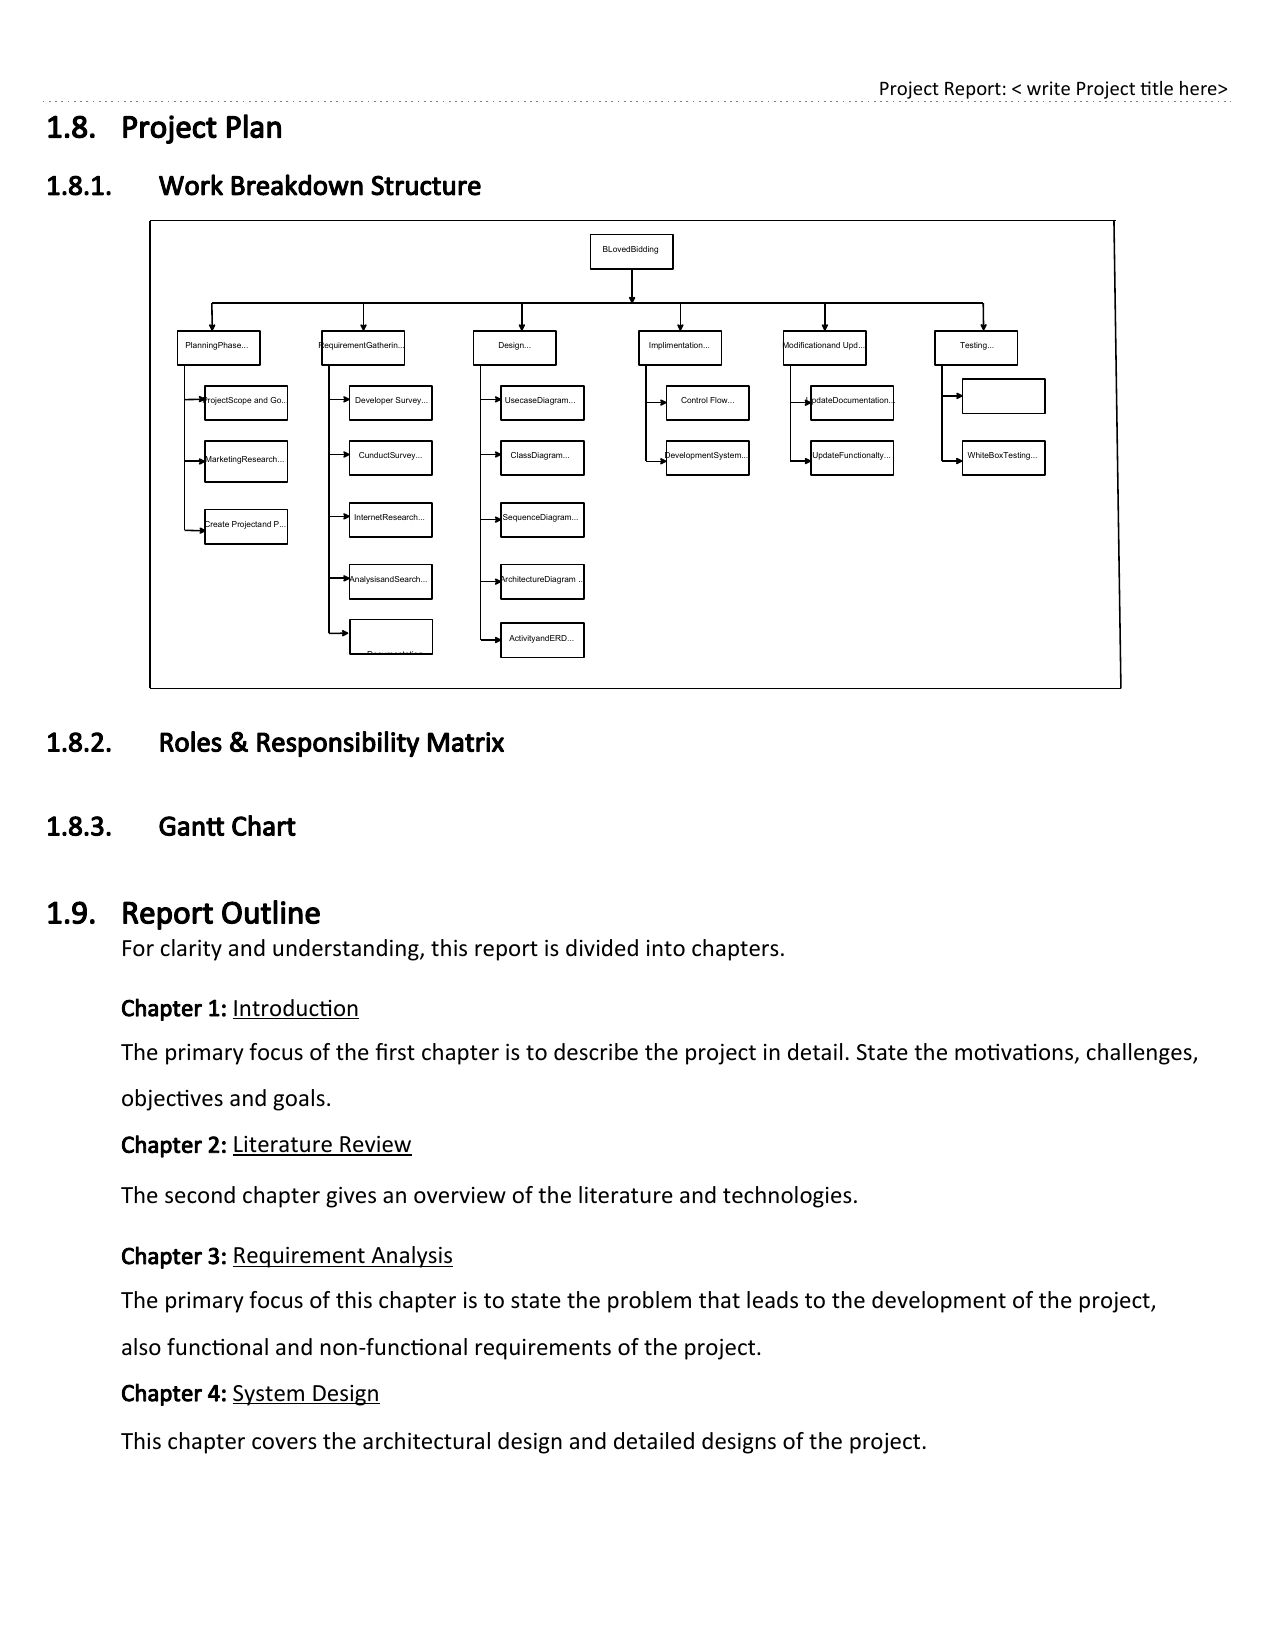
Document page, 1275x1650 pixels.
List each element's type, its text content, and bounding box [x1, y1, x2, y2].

text Chapter 2: Literature Review [121, 1128, 1237, 1159]
text The primary focus of this chapter is to state the problem that leads to the development of the project, also functional and non-functional requirements of the project. [121, 1285, 1161, 1361]
text For clarity and understanding, this report is divided into chapters. [121, 932, 1237, 962]
text Chapter 4: System Design [121, 1377, 1237, 1407]
list Roles & Responsibility Matrix [46, 251, 1237, 759]
subtitle Project Plan [46, 105, 1237, 146]
list Gantt Chart [46, 807, 1237, 843]
text The second chapter gives an overview of the literature and technologies. [121, 1180, 1237, 1210]
text This chapter covers the architectural design and detailed designs of the project. [121, 1425, 1237, 1456]
text Chapter 1: Introduction [121, 992, 1237, 1022]
text Chapter 3: Requirement Analysis [121, 1240, 1237, 1270]
text The primary focus of the first chapter is to describe the project in detail. State the motivations, challenges, objectives and goals. [121, 1036, 1237, 1113]
list Work Breakdown Structure [46, 166, 1237, 202]
subtitle Report Outline [46, 891, 1237, 932]
